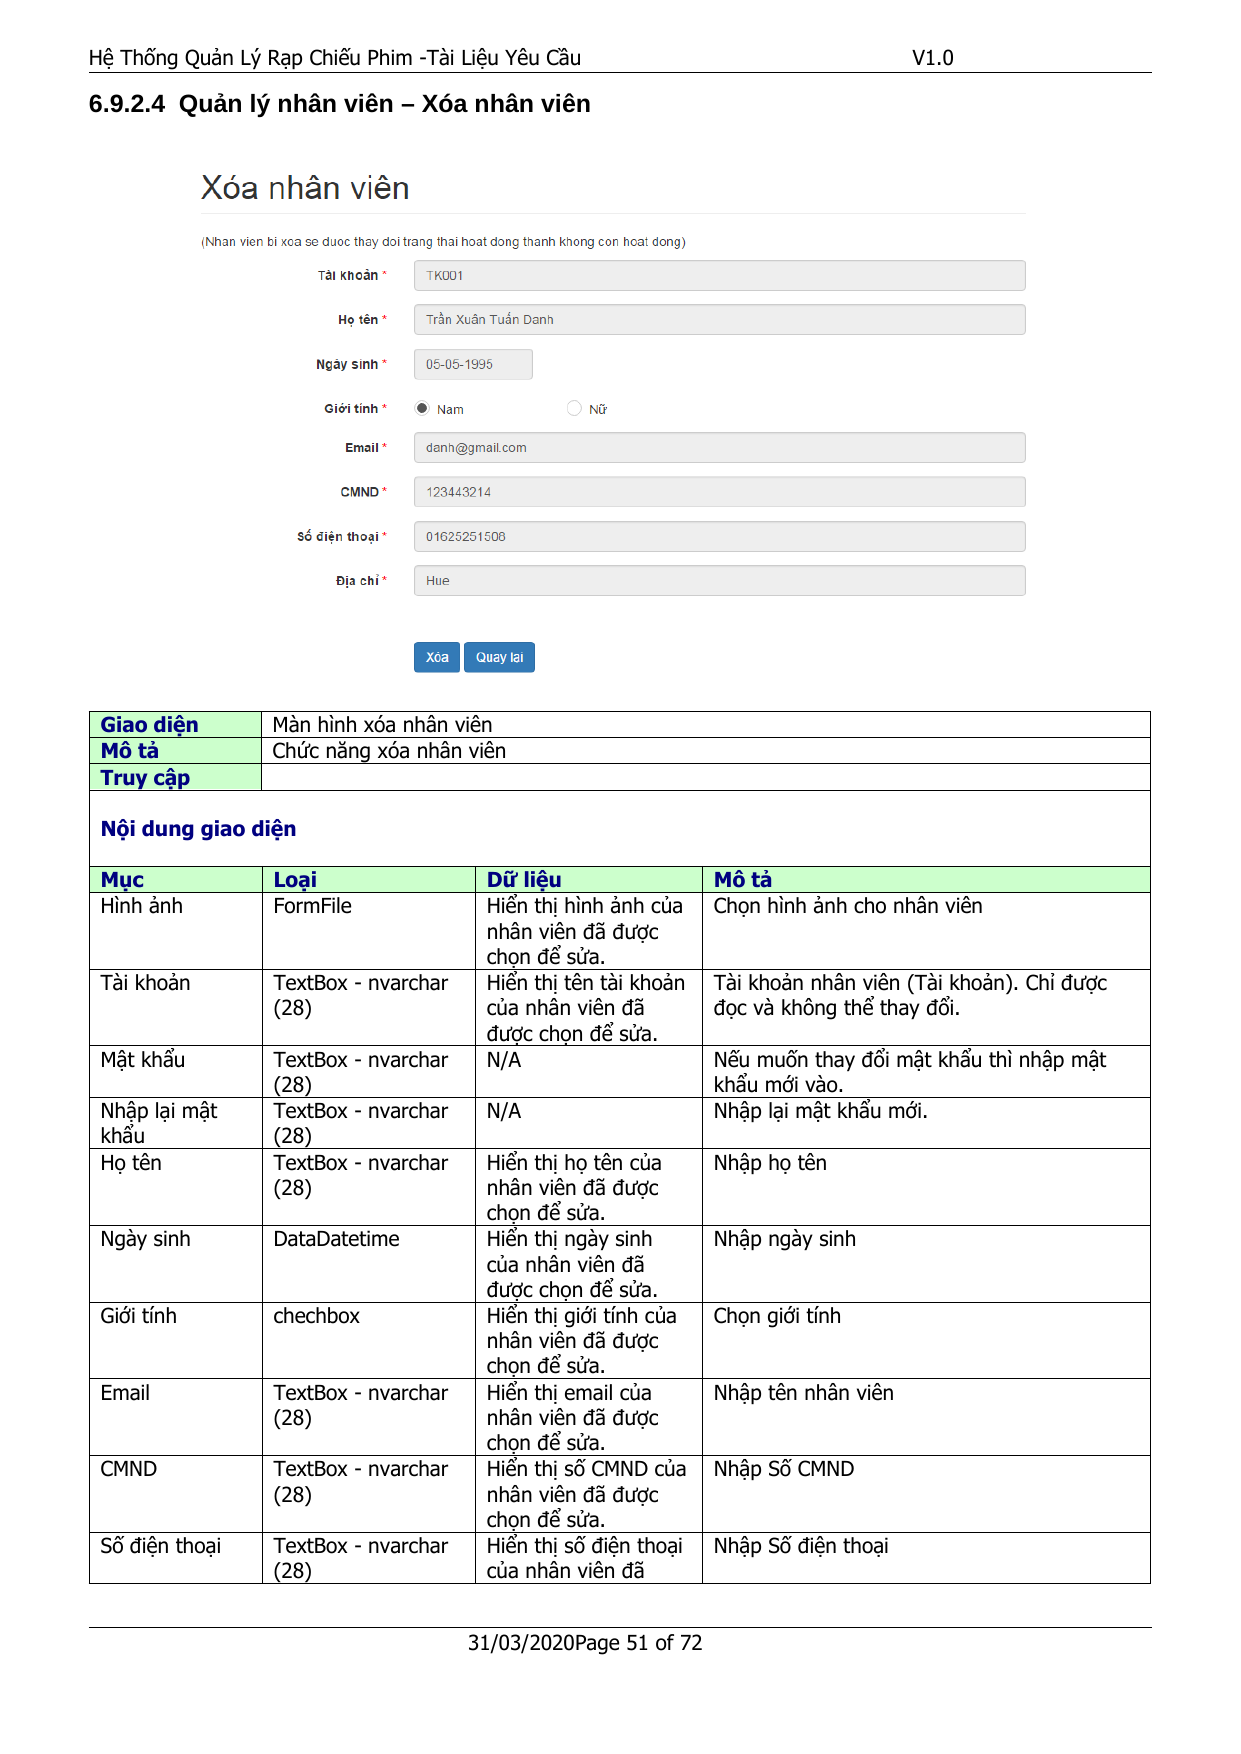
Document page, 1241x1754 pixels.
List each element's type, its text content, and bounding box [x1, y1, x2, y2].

table_cell N/A [476, 1046, 702, 1097]
table_cell TextBox - nvarchar (28) [263, 1046, 475, 1097]
table_cell Email [90, 1379, 262, 1455]
table_cell [262, 764, 1150, 789]
table_cell Hiển thị ngày sinh của nhân viên đã được chọn để sửa. [476, 1226, 702, 1302]
table_cell Nhập Số CMND [703, 1456, 1150, 1532]
subtitle Quản lý nhân viên – Xóa nhân viên [89, 89, 1152, 117]
table_cell Hiển thị số CMND của nhân viên đã được chọn để sửa. [476, 1456, 702, 1532]
table_cell Chọn hình ảnh cho nhân viên [703, 893, 1150, 969]
table_cell N/A [476, 1098, 702, 1148]
table_cell Hiển thị giới tính của nhân viên đã được chọn để sửa. [476, 1303, 702, 1378]
table_cell chechbox [263, 1303, 475, 1378]
table_cell Tài khoản [90, 970, 262, 1045]
table_cell Mật khẩu [90, 1046, 262, 1097]
table_cell Giới tính [90, 1303, 262, 1378]
table_cell Nhập họ tên [703, 1149, 1150, 1225]
table_cell Ngày sinh [90, 1226, 262, 1302]
table_cell Tài khoản nhân viên (Tài khoản). Chỉ được đọc và không thể thay đổi. [703, 970, 1150, 1045]
table_cell Hiển thị họ tên của nhân viên đã được chọn để sửa. [476, 1149, 702, 1225]
table_cell Chọn giới tính [703, 1303, 1150, 1378]
table_cell Họ tên [90, 1149, 262, 1225]
table_cell Số điện thoại [90, 1533, 262, 1583]
table_cell Mô tả [703, 867, 1150, 892]
table_cell TextBox - nvarchar (28) [263, 1098, 475, 1148]
table_cell Loại [263, 867, 475, 892]
table_cell TextBox - nvarchar (28) [263, 1456, 475, 1532]
table_cell Nhập lại mật khẩu [90, 1098, 262, 1148]
table_cell Nếu muốn thay đổi mật khẩu thì nhập mật khẩu mới vào. [703, 1046, 1150, 1097]
table_cell Nhập Số điện thoại [703, 1533, 1150, 1583]
table_cell Dữ liệu [476, 867, 702, 892]
table_cell Nhập tên nhân viên [703, 1379, 1150, 1455]
table_cell Hình ảnh [90, 893, 262, 969]
table_cell Mục [90, 867, 262, 892]
table_cell TextBox - nvarchar (28) [263, 1379, 475, 1455]
table_cell Hiển thị hình ảnh của nhân viên đã được chọn để sửa. [476, 893, 702, 969]
table_cell Mô tả [90, 738, 261, 763]
picture [161, 142, 1080, 686]
table_cell Chức năng xóa nhân viên [262, 738, 1150, 763]
table_cell Nhập ngày sinh [703, 1226, 1150, 1302]
table_cell FormFile [263, 893, 475, 969]
table_cell Truy cập [90, 764, 261, 789]
table_cell CMND [90, 1456, 262, 1532]
table_header Giao diện [90, 712, 261, 737]
table_cell Nhập lại mật khẩu mới. [703, 1098, 1150, 1148]
table_cell TextBox - nvarchar (28) [263, 1149, 475, 1225]
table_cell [263, 1533, 475, 1583]
table_cell Hiển thị email của nhân viên đã được chọn để sửa. [476, 1379, 702, 1455]
table_cell TextBox - nvarchar (28) [263, 970, 475, 1045]
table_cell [476, 1533, 702, 1583]
table_cell DataDatetime [263, 1226, 475, 1302]
table_cell Hiển thị tên tài khoản của nhân viên đã được chọn để sửa. [476, 970, 702, 1045]
table_cell Nội dung giao diện [90, 791, 1150, 866]
table_header Màn hình xóa nhân viên [262, 712, 1150, 737]
